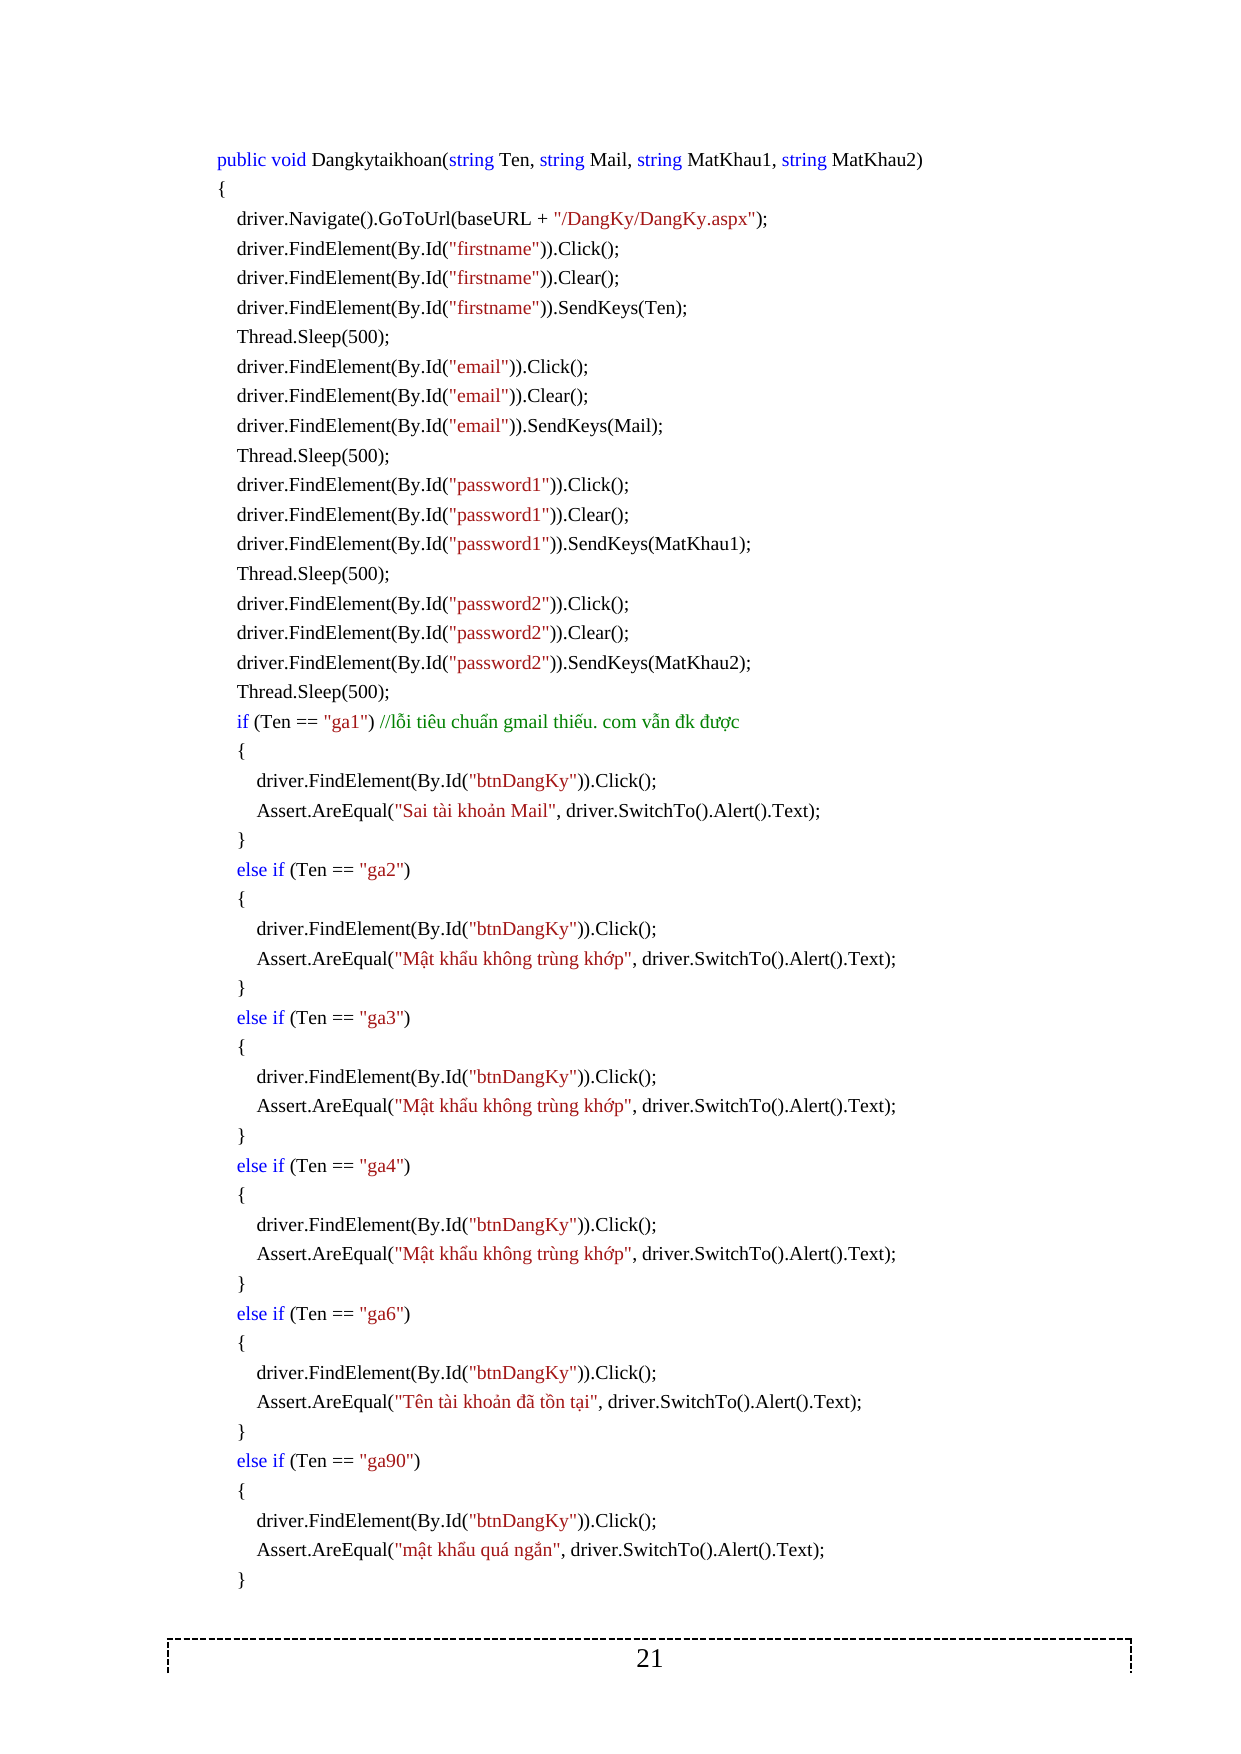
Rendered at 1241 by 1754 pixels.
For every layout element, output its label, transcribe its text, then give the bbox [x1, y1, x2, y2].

text driver.FindElement(By.Id("password1")).SendKeys(MatKhau1); [177, 532, 1122, 555]
text driver.FindElement(By.Id("email")).SendKeys(Mail); [177, 414, 1122, 437]
text driver.FindElement(By.Id("btnDangKy")).Click(); [177, 917, 1122, 940]
text { [177, 1035, 1122, 1058]
text driver.FindElement(By.Id("password1")).Clear(); [177, 503, 1122, 526]
text { [177, 1479, 1122, 1502]
text } [177, 1124, 1122, 1147]
text } [177, 976, 1122, 999]
text driver.FindElement(By.Id("btnDangKy")).Click(); [177, 1213, 1122, 1236]
text driver.FindElement(By.Id("password2")).Clear(); [177, 621, 1122, 644]
text } [177, 1568, 1122, 1591]
text public void Dangkytaikhoan(string Ten, string Mail, string MatKhau1, string MatKhau2) [177, 148, 1122, 171]
text driver.FindElement(By.Id("email")).Click(); [177, 355, 1122, 378]
text Assert.AreEqual("Mật khẩu không trùng khớp", driver.SwitchTo().Alert().Text); [177, 1094, 1122, 1117]
text Assert.AreEqual("Sai tài khoản Mail", driver.SwitchTo().Alert().Text); [177, 798, 1122, 821]
text else if (Ten == "ga2") [177, 858, 1122, 881]
text driver.FindElement(By.Id("firstname")).SendKeys(Ten); [177, 296, 1122, 318]
text driver.FindElement(By.Id("email")).Clear(); [177, 384, 1122, 407]
text driver.FindElement(By.Id("password2")).Click(); [177, 591, 1122, 614]
text { [177, 1183, 1122, 1206]
text Assert.AreEqual("Mật khẩu không trùng khớp", driver.SwitchTo().Alert().Text); [177, 946, 1122, 969]
text else if (Ten == "ga3") [177, 1006, 1122, 1028]
text Thread.Sleep(500); [177, 562, 1122, 585]
text } [177, 1420, 1122, 1443]
text { [177, 887, 1122, 910]
text Thread.Sleep(500); [177, 325, 1122, 348]
text { [177, 1331, 1122, 1354]
text { [177, 739, 1122, 762]
text Assert.AreEqual("Tên tài khoản đã tồn tại", driver.SwitchTo().Alert().Text); [177, 1390, 1122, 1413]
text driver.FindElement(By.Id("password1")).Click(); [177, 473, 1122, 496]
text { [177, 177, 1122, 200]
text } [177, 1272, 1122, 1295]
text Thread.Sleep(500); [177, 443, 1122, 466]
text driver.Navigate().GoToUrl(baseURL + "/DangKy/DangKy.aspx"); [177, 207, 1122, 230]
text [177, 1508, 1122, 1531]
text driver.FindElement(By.Id("firstname")).Clear(); [177, 266, 1122, 289]
text } [177, 828, 1122, 851]
text driver.FindElement(By.Id("password2")).SendKeys(MatKhau2); [177, 651, 1122, 673]
text if (Ten == "ga1") //lỗi tiêu chuẩn gmail thiếu. com vẫn đk được [177, 710, 1122, 733]
text Thread.Sleep(500); [177, 680, 1122, 703]
text Assert.AreEqual("Mật khẩu không trùng khớp", driver.SwitchTo().Alert().Text); [177, 1242, 1122, 1265]
text Assert.AreEqual("mật khẩu quá ngắn", driver.SwitchTo().Alert().Text); [177, 1538, 1122, 1561]
text else if (Ten == "ga90") [177, 1449, 1122, 1472]
text driver.FindElement(By.Id("btnDangKy")).Click(); [177, 1065, 1122, 1088]
text driver.FindElement(By.Id("btnDangKy")).Click(); [177, 769, 1122, 792]
text driver.FindElement(By.Id("btnDangKy")).Click(); [177, 1361, 1122, 1383]
text else if (Ten == "ga4") [177, 1153, 1122, 1176]
text driver.FindElement(By.Id("firstname")).Click(); [177, 236, 1122, 259]
text else if (Ten == "ga6") [177, 1301, 1122, 1324]
